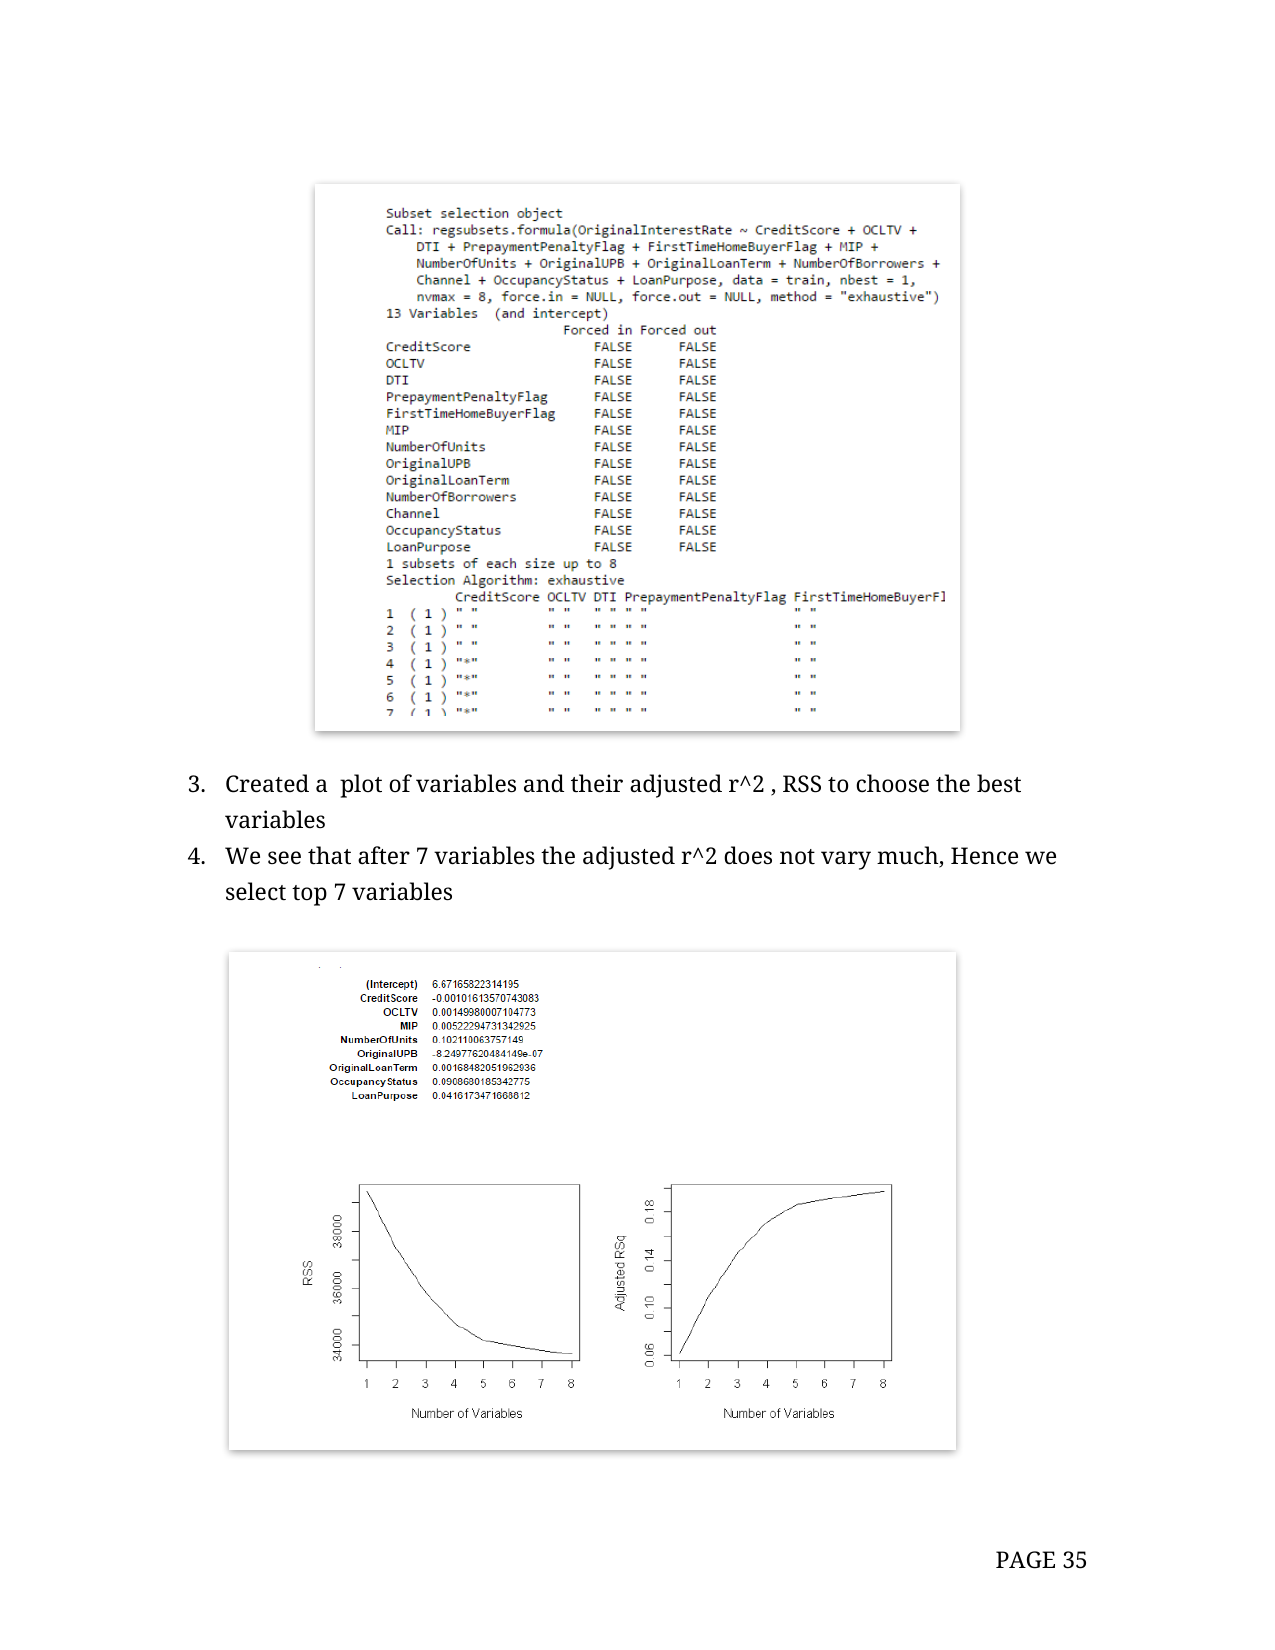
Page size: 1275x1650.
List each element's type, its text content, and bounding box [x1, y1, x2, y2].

picture [244, 967, 941, 1435]
picture [330, 199, 945, 716]
list Created a plot of variables and their adjusted r^2 , RSS to choose the best variables [187, 768, 1087, 835]
list We see that after 7 variables the adjusted r^2 does not vary much, Hence we select top 7 variables [187, 840, 1087, 907]
